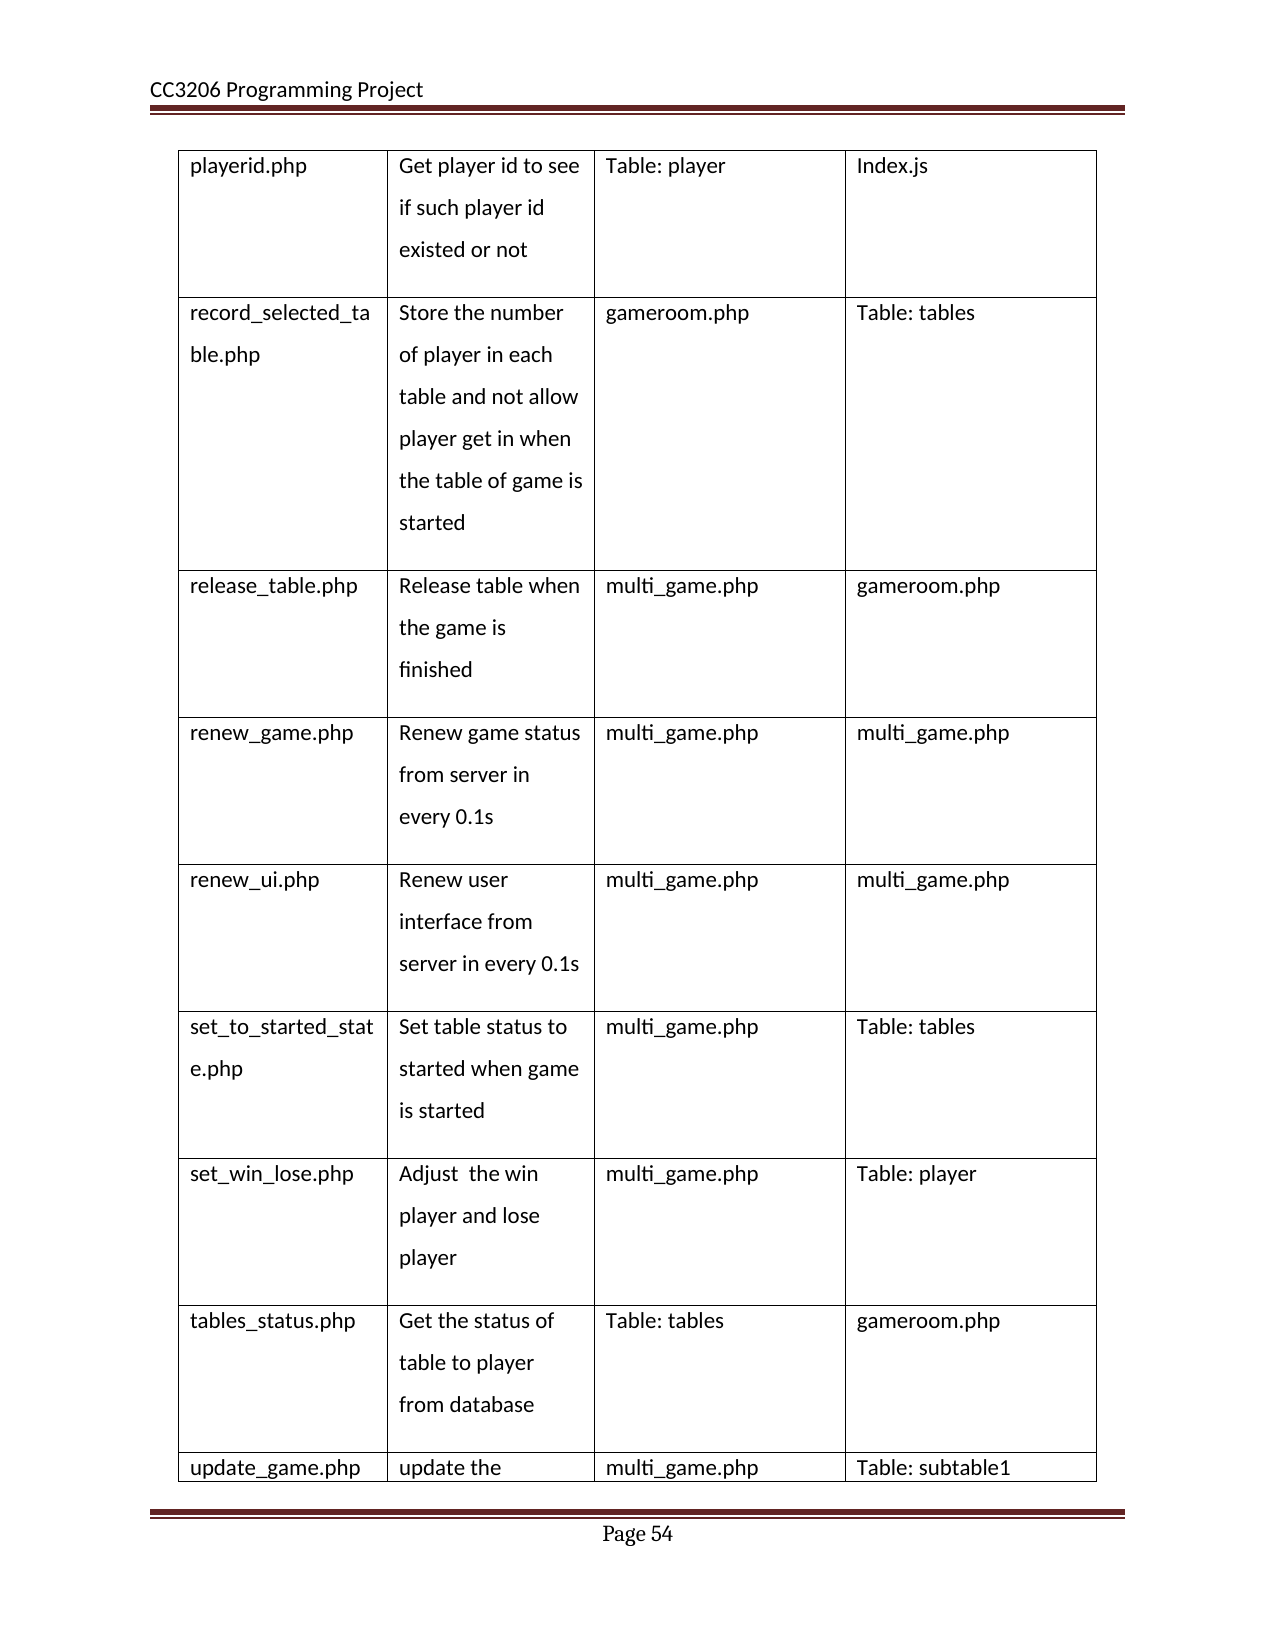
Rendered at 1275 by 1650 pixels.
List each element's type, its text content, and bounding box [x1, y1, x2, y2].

table_cell tables_status.php [179, 1306, 387, 1452]
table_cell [846, 1453, 1096, 1481]
table_cell Table: tables [846, 298, 1096, 570]
table_cell Set table status to started when game is started [388, 1012, 594, 1158]
table_cell Release table when the game is finished [388, 571, 594, 717]
table_cell Get player id to see if such player id existed or not [388, 151, 594, 297]
table_cell multi_game.php [595, 571, 845, 717]
table_cell Table: player [846, 1159, 1096, 1305]
table_cell record_selected_table.php [179, 298, 387, 570]
table_cell release_table.php [179, 571, 387, 717]
table_cell set_to_started_state.php [179, 1012, 387, 1158]
table_cell multi_game.php [595, 1159, 845, 1305]
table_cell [388, 1453, 594, 1481]
table_cell Adjust the win player and lose player [388, 1159, 594, 1305]
table_cell multi_game.php [595, 1012, 845, 1158]
table_cell Store the number of player in each table and not allow player get in when the table of game is started [388, 298, 594, 570]
table_cell Table: tables [595, 1306, 845, 1452]
table_cell multi_game.php [846, 865, 1096, 1011]
table_cell gameroom.php [846, 571, 1096, 717]
table_cell gameroom.php [846, 1306, 1096, 1452]
table_cell playerid.php [179, 151, 387, 297]
table_cell multi_game.php [595, 865, 845, 1011]
table_cell renew_ui.php [179, 865, 387, 1011]
table_cell gameroom.php [595, 298, 845, 570]
table_cell Get the status of table to player from database [388, 1306, 594, 1452]
table_cell Index.js [846, 151, 1096, 297]
table_cell Renew user interface from server in every 0.1s [388, 865, 594, 1011]
table_cell multi_game.php [595, 718, 845, 864]
table_cell Table: tables [846, 1012, 1096, 1158]
table_cell Renew game status from server in every 0.1s [388, 718, 594, 864]
table_cell update_game.php [179, 1453, 387, 1481]
table_cell multi_game.php [846, 718, 1096, 864]
table_cell multi_game.php [595, 1453, 845, 1481]
table_cell Table: player [595, 151, 845, 297]
table_cell set_win_lose.php [179, 1159, 387, 1305]
table_cell renew_game.php [179, 718, 387, 864]
